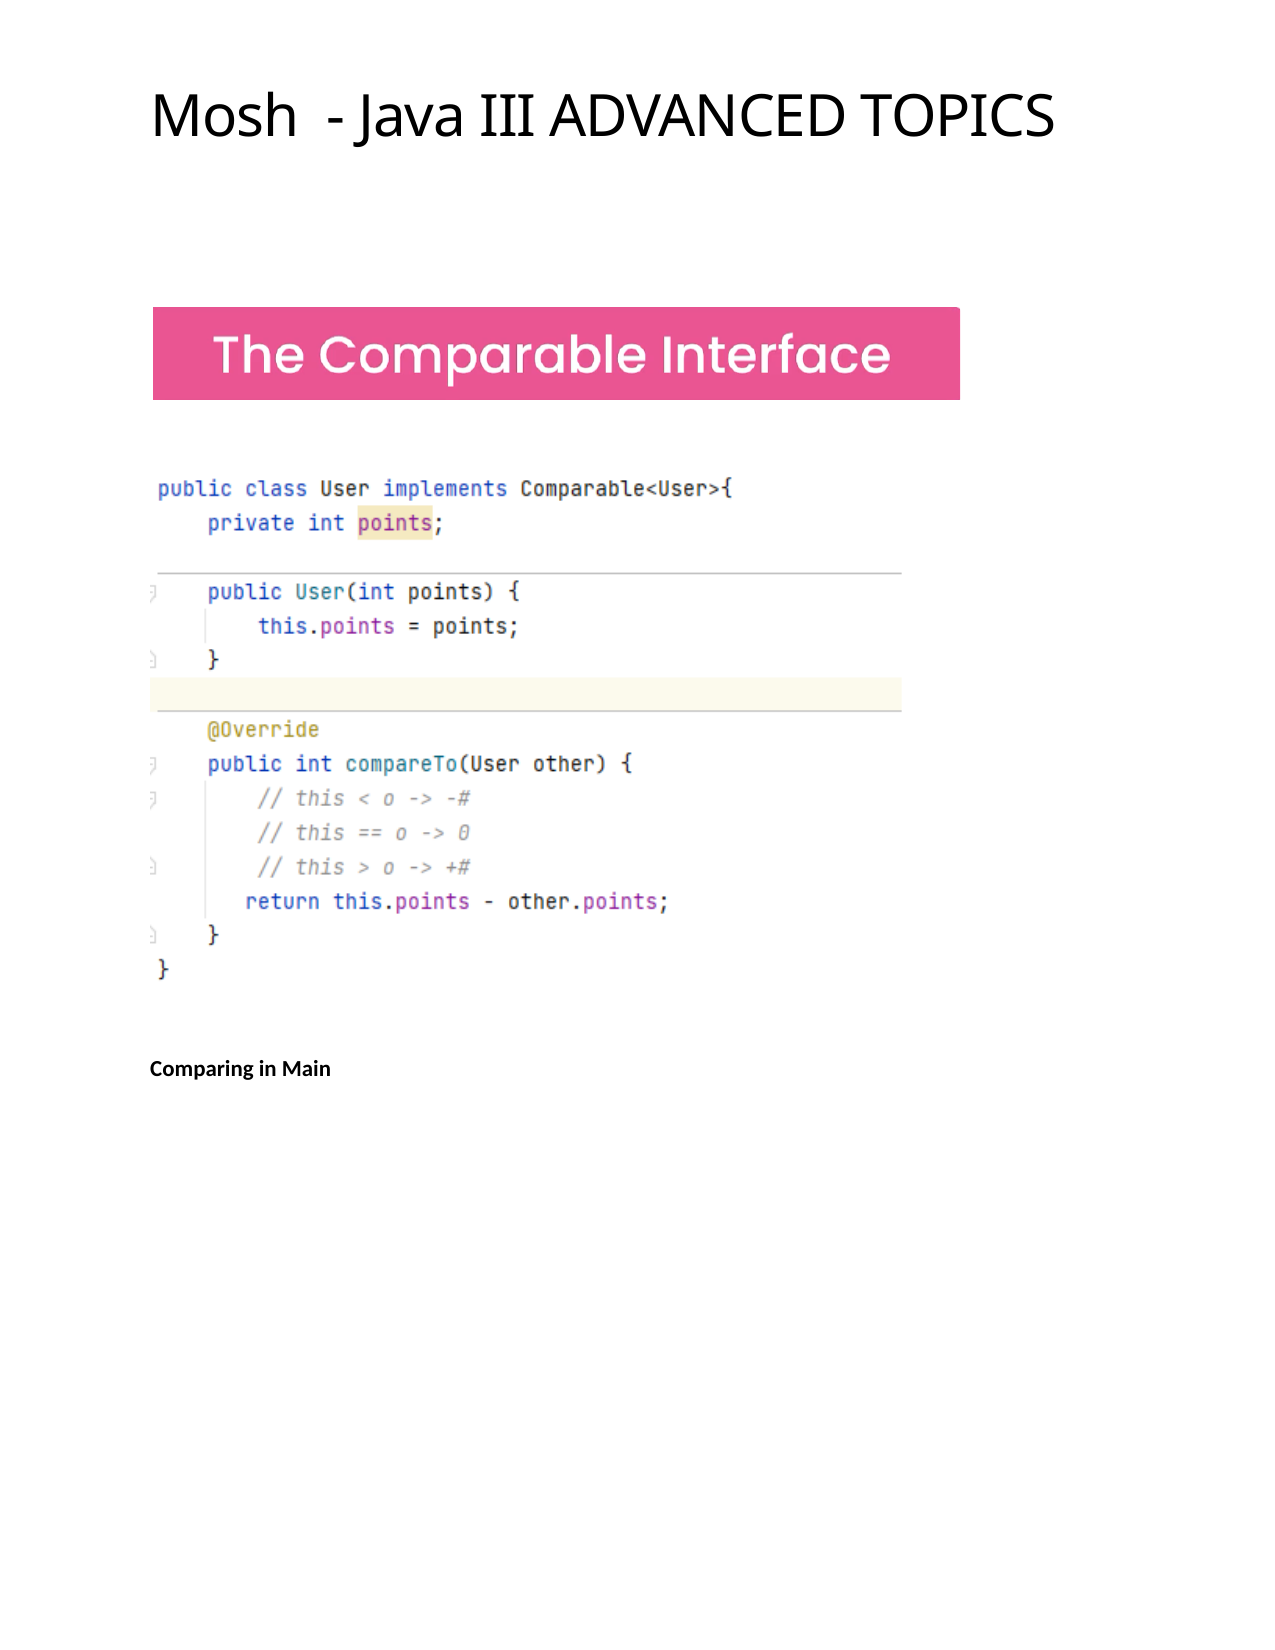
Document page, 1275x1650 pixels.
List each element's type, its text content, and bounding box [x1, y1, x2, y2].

picture [150, 307, 961, 400]
text Comparing in Main [150, 1054, 1125, 1082]
picture [150, 465, 902, 989]
